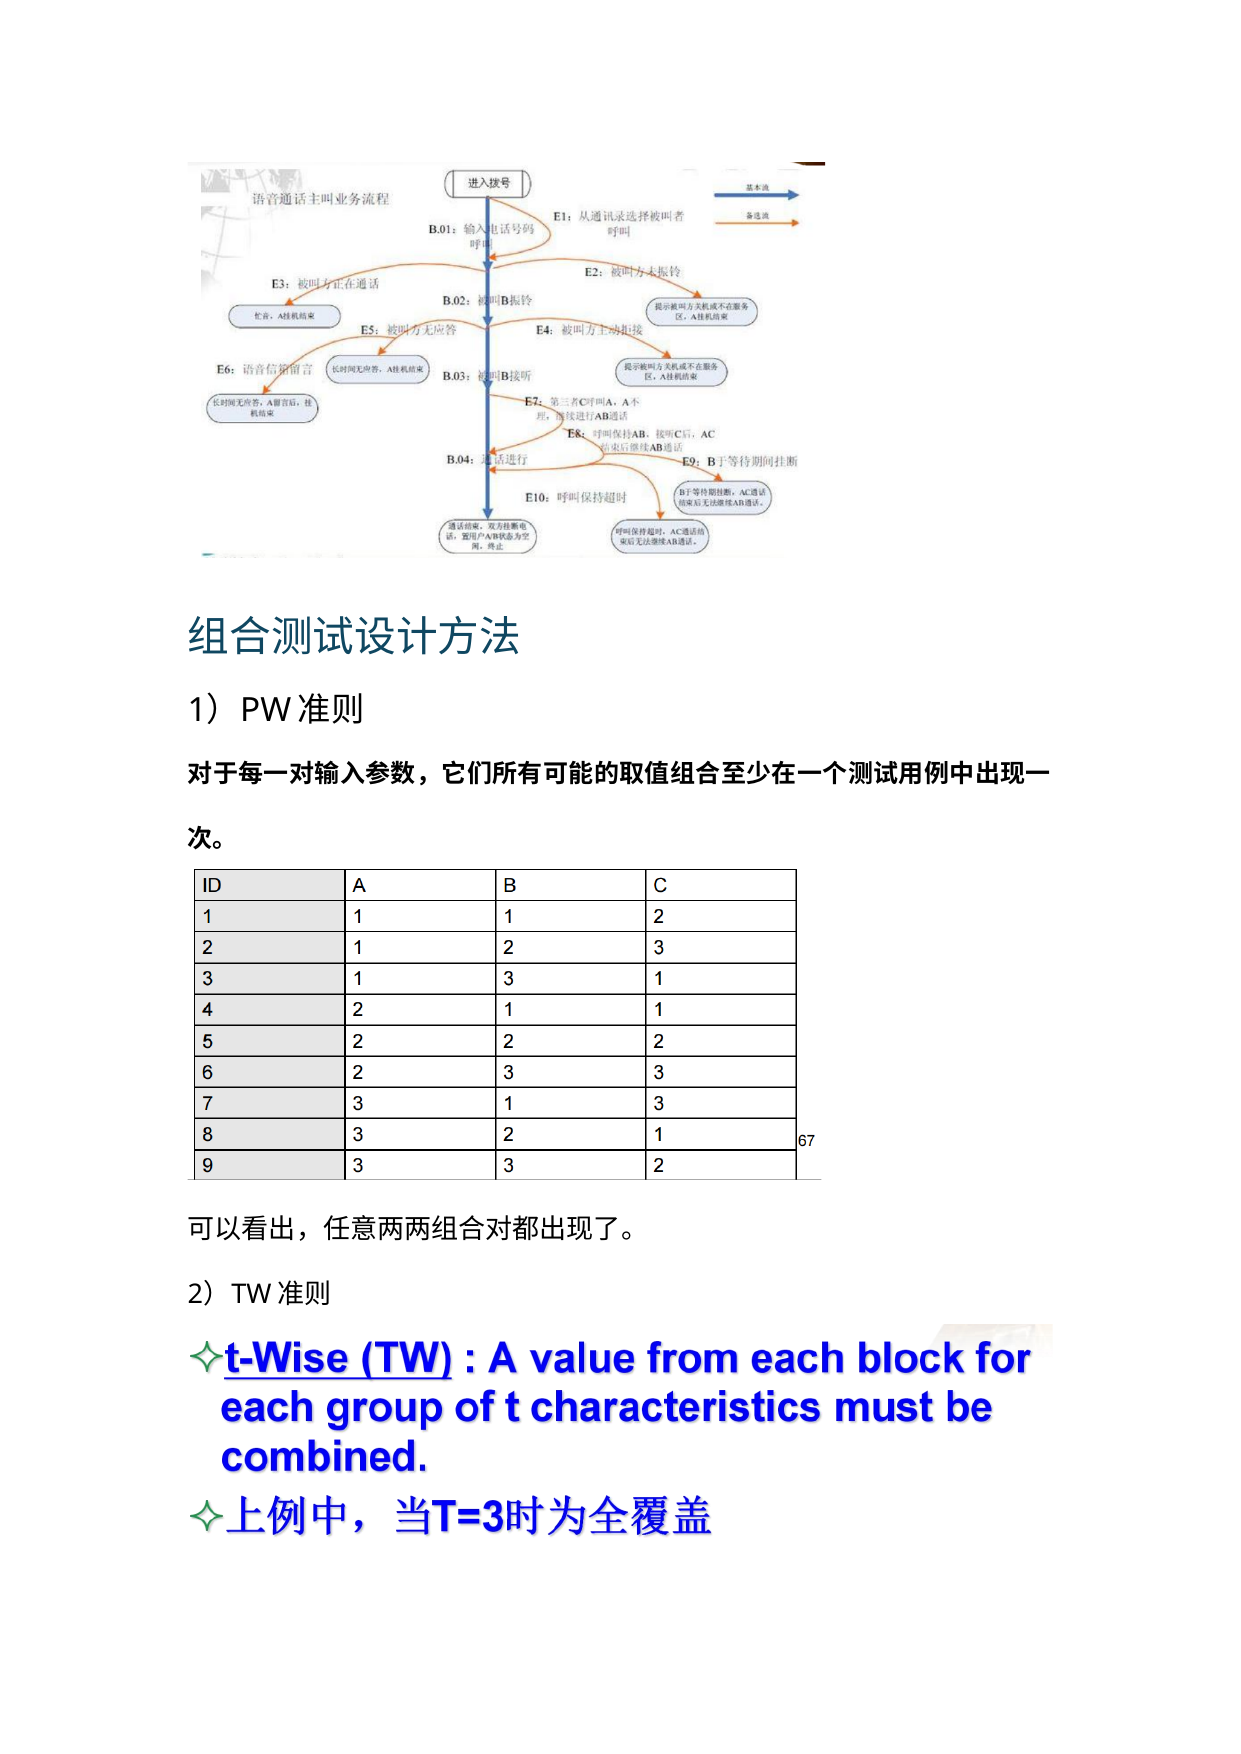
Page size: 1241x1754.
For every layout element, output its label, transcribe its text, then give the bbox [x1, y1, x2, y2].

text 1）PW准则 [187, 674, 1053, 739]
text 对于每一对输入参数，它们所有可能的取值组合至少在一个测试用例中出现一次。 [187, 739, 1053, 869]
text 可以看出，任意两两组合对都出现了。 [187, 1194, 1053, 1259]
list TW准则 [187, 1259, 1053, 1324]
picture [187, 1324, 1053, 1547]
picture [187, 162, 826, 570]
subtitle 组合测试设计方法 [187, 601, 1053, 666]
picture [187, 869, 822, 1180]
